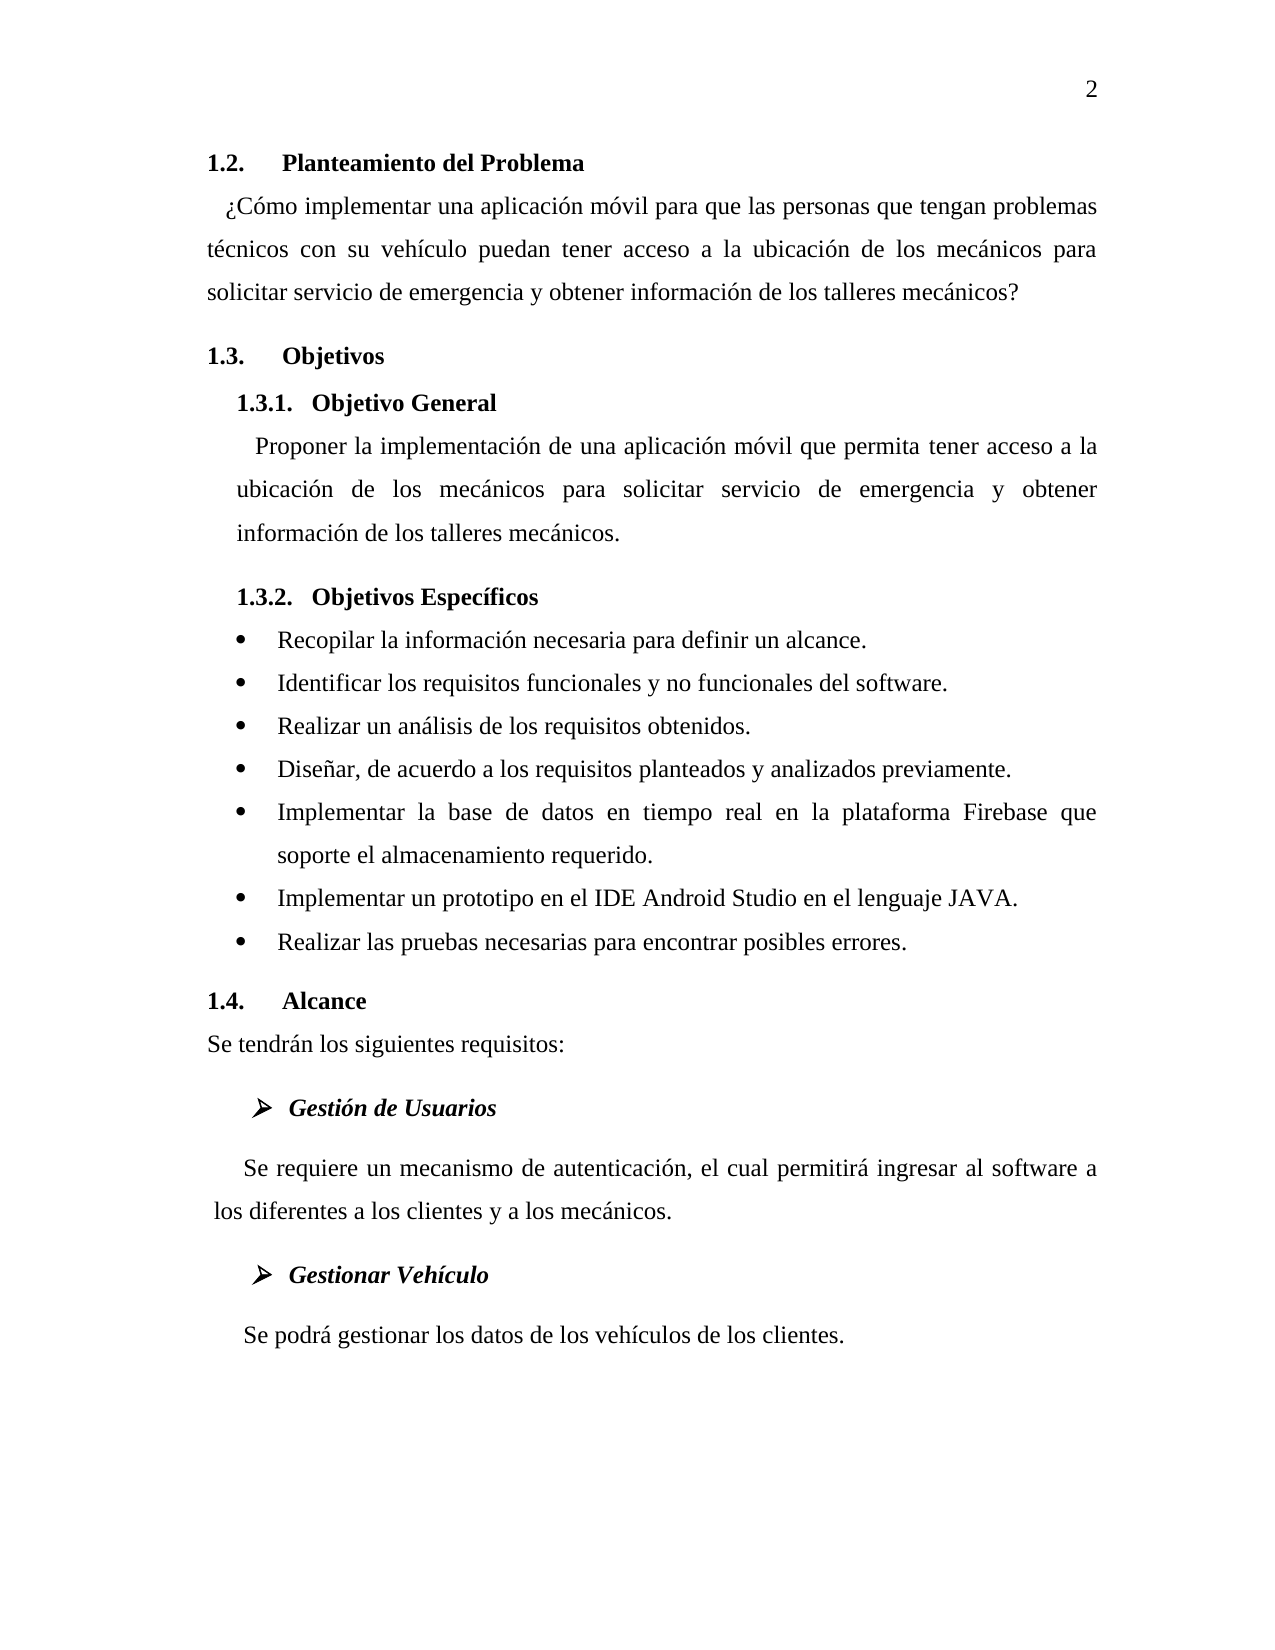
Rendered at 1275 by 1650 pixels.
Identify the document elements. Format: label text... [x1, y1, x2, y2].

list Realizar las pruebas necesarias para encontrar posibles errores. [236, 927, 1098, 955]
list Proponer la implementación de una aplicación móvil que permita tener acceso a la ubicación de los mecánicos para solicitar servicio de emergencia y obtener información de los talleres mecánicos. [236, 431, 1098, 546]
subtitle Planteamiento del Problema [207, 148, 1098, 176]
subtitle Objetivos [207, 341, 1098, 370]
list Identificar los requisitos funcionales y no funcionales del software. [236, 668, 1098, 697]
list Recopilar la información necesaria para definir un alcance. [236, 625, 1098, 653]
list Diseñar, de acuerdo a los requisitos planteados y analizados previamente. [236, 754, 1098, 783]
subtitle Alcance [207, 986, 1098, 1015]
subtitle Objetivo General [236, 388, 1098, 417]
list Gestionar Vehículo [251, 1260, 1098, 1289]
text Se tendrán los siguientes requisitos: [177, 1029, 1098, 1058]
list ¿Cómo implementar una aplicación móvil para que las personas que tengan problemas técnicos con su vehículo puedan tener acceso a la ubicación de los mecánicos para solicitar servicio de emergencia y obtener información de los talleres mecánicos? [207, 191, 1098, 306]
text Se podrá gestionar los datos de los vehículos de los clientes. [213, 1320, 1098, 1349]
list Implementar la base de datos en tiempo real en la plataforma Firebase que soporte el almacenamiento requerido. [236, 797, 1098, 869]
list Gestión de Usuarios [251, 1093, 1098, 1122]
subtitle Objetivos Específicos [236, 582, 1098, 610]
list Implementar un prototipo en el IDE Android Studio en el lenguaje JAVA. [236, 883, 1098, 912]
list Realizar un análisis de los requisitos obtenidos. [236, 711, 1098, 740]
text Se requiere un mecanismo de autenticación, el cual permitirá ingresar al software a los diferentes a los clientes y a los mecánicos. [213, 1153, 1098, 1225]
